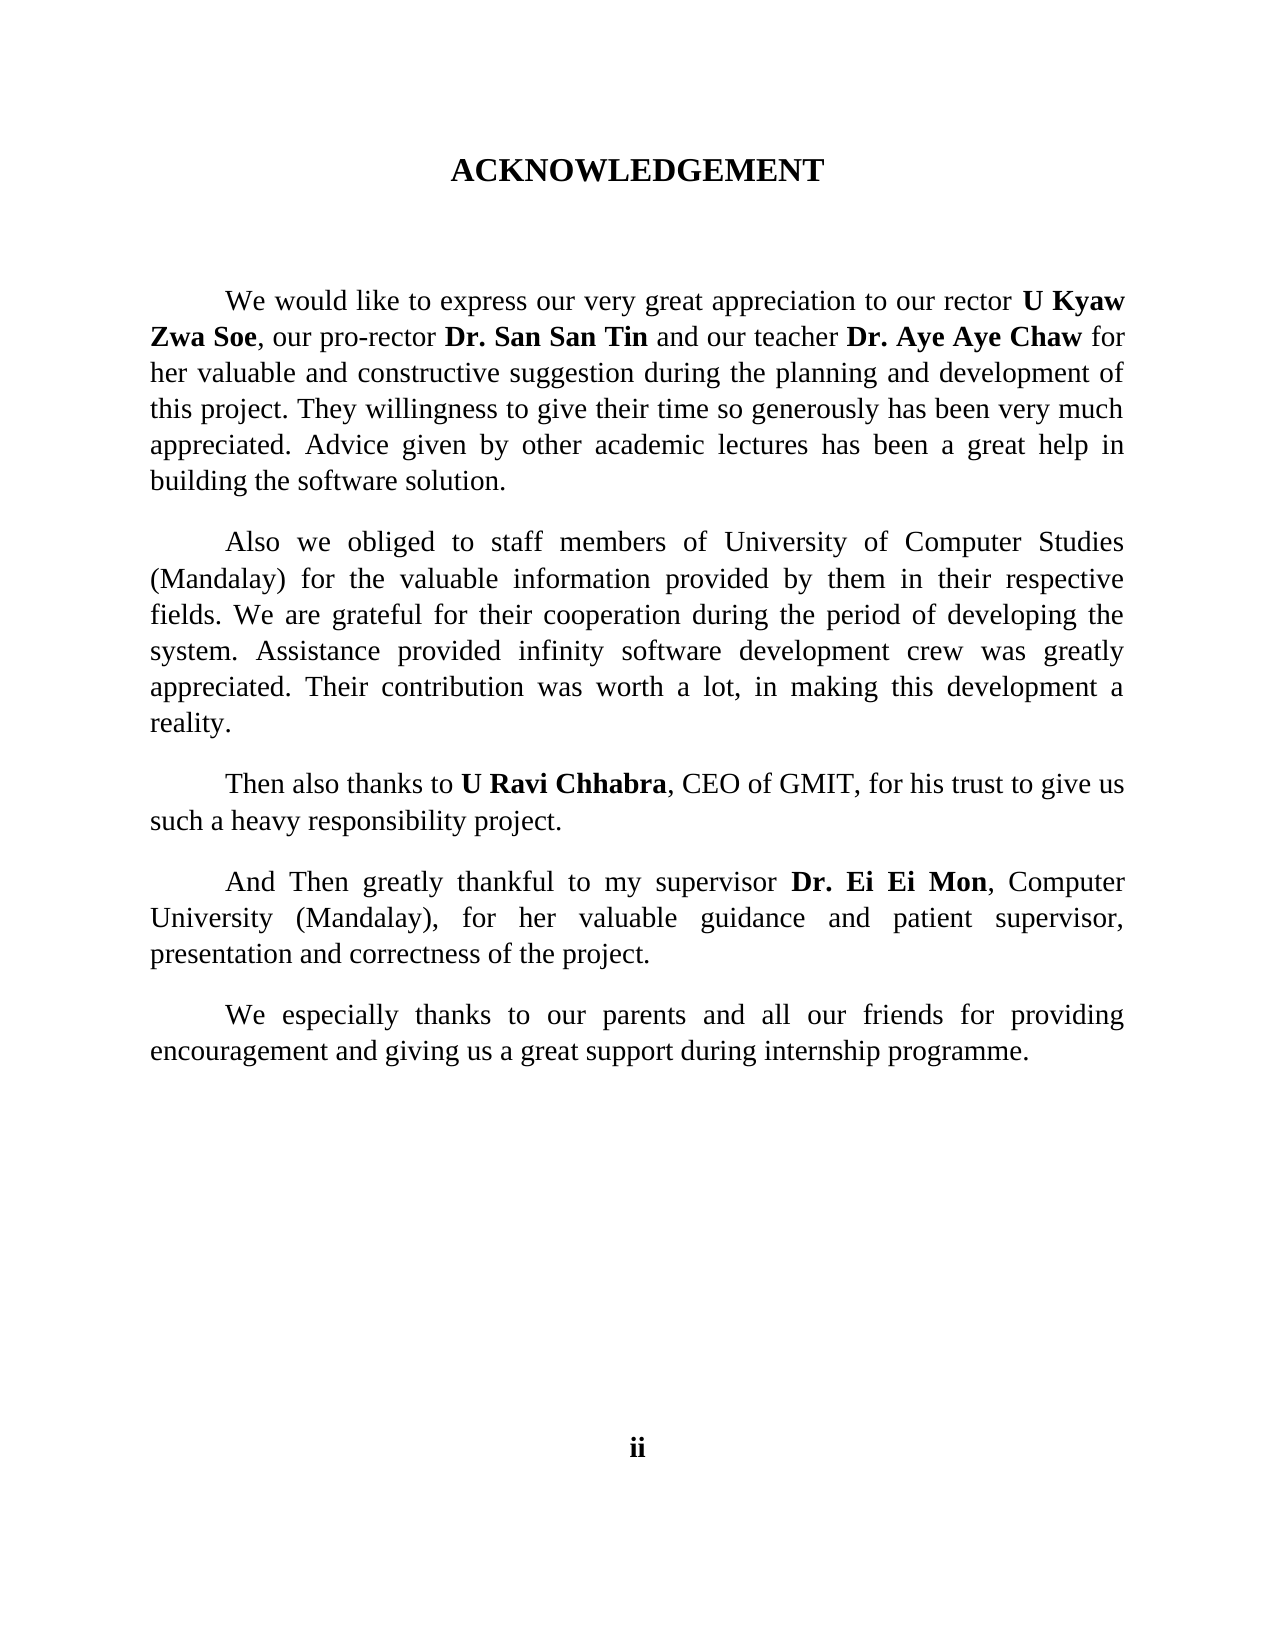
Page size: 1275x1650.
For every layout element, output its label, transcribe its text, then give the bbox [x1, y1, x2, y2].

text ii [150, 1430, 1125, 1464]
text And Then greatly thankful to my supervisor Dr. Ei Ei Mon, Computer University (Mandalay), for her valuable guidance and patient supervisor, presentation and correctness of the project. [150, 864, 1125, 969]
text We would like to express our very great appreciation to our rector U Kyaw Zwa Soe, our pro-rector Dr. San San Tin and our teacher Dr. Aye Aye Chaw for her valuable and constructive suggestion during the planning and development of this project. They willingness to give their time so generously has been very much appreciated. Advice given by other academic lectures has been a great help in building the software solution. [150, 283, 1125, 497]
text ACKNOWLEDGEMENT [150, 150, 1125, 188]
text Then also thanks to U Ravi Chhabra, CEO of GMIT, for his trust to give us such a heavy responsibility project. [150, 766, 1125, 836]
text We especially thanks to our parents and all our friends for providing encouragement and giving us a great support during internship programme. [150, 997, 1125, 1103]
text Also we obliged to staff members of University of Computer Studies (Mandalay) for the valuable information provided by them in their respective fields. We are grateful for their cooperation during the period of developing the system. Assistance provided infinity software development crew was greatly appreciated. Their contribution was worth a lot, in making this development a reality. [150, 524, 1125, 739]
